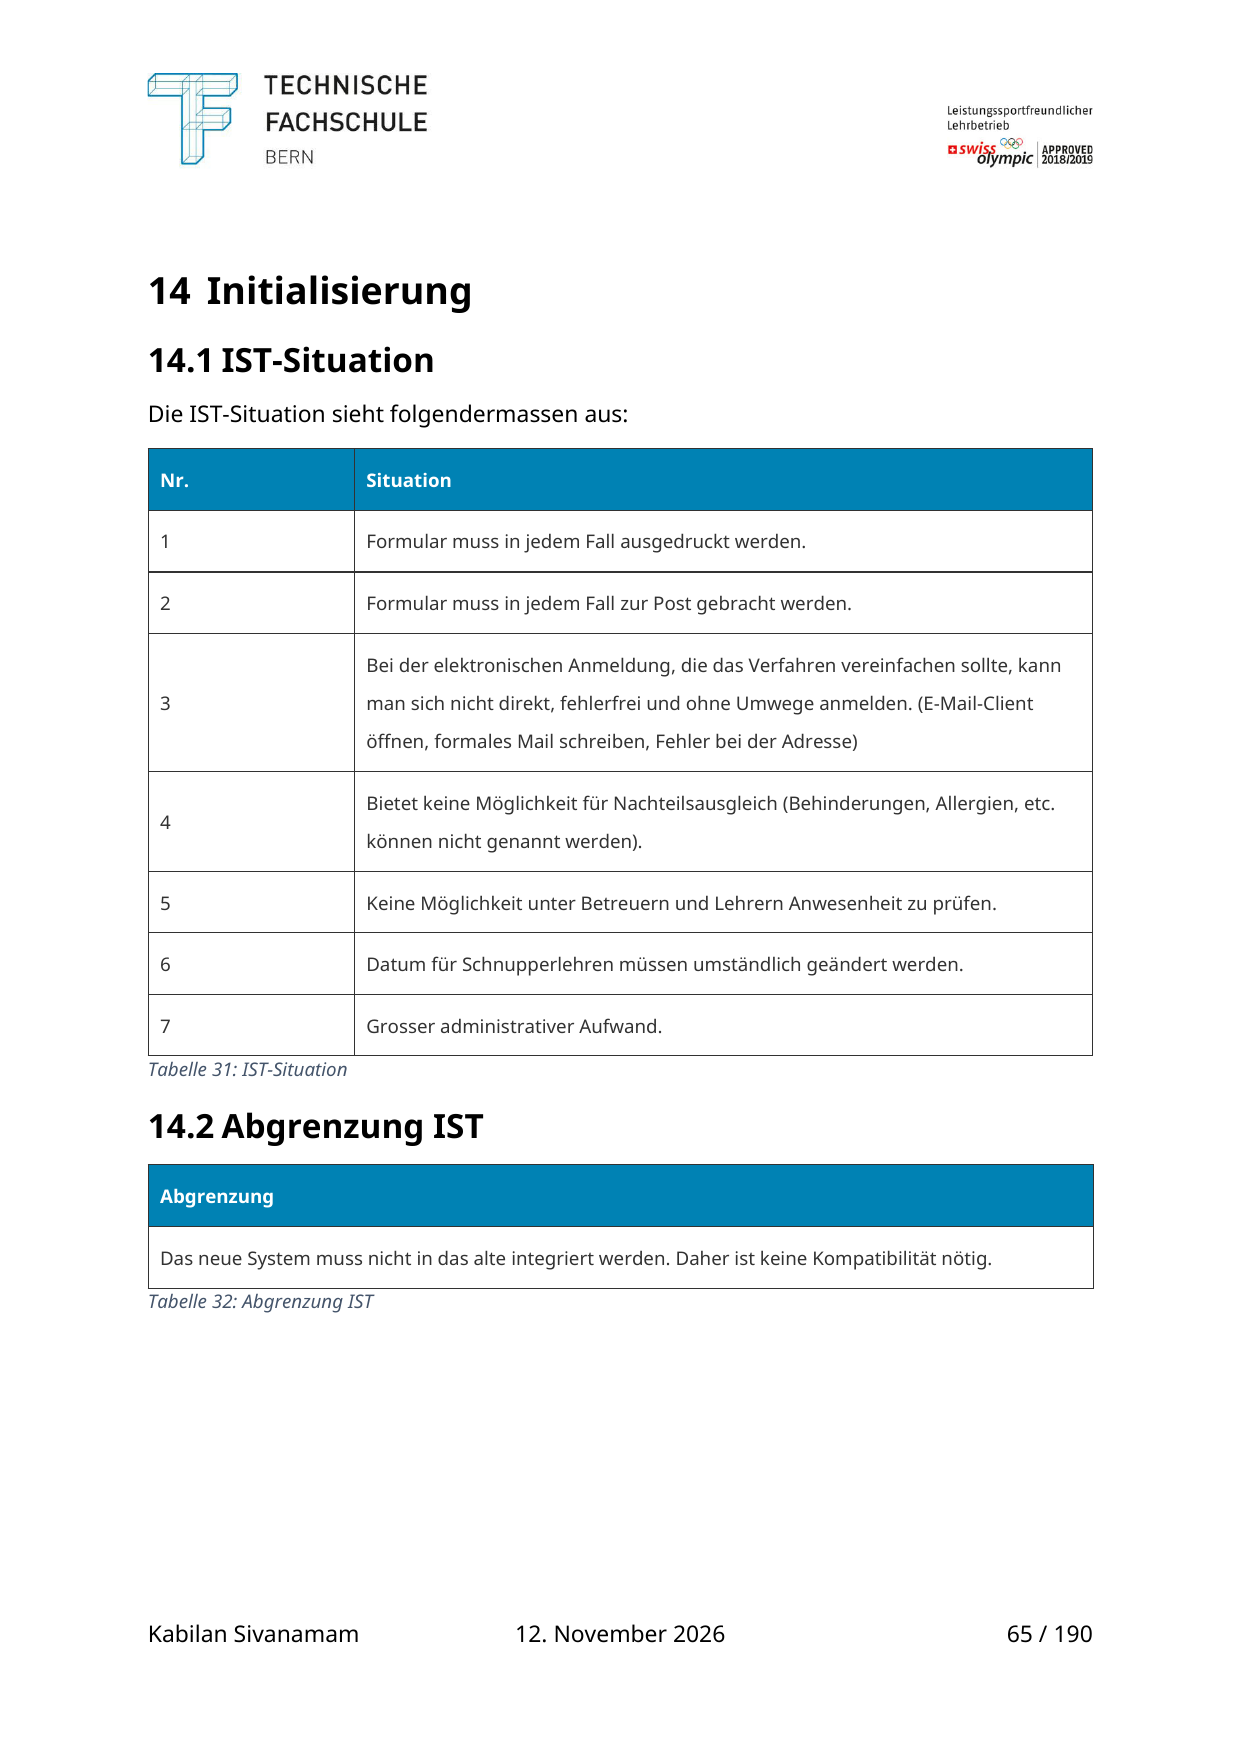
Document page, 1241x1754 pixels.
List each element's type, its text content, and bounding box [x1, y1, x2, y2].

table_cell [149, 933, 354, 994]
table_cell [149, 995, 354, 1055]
subtitle Initialisierung [148, 264, 1093, 316]
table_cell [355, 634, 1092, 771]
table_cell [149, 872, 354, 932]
text Die IST-Situation sieht folgendermassen aus: [148, 398, 1093, 429]
subtitle IST-Situation [148, 336, 1093, 382]
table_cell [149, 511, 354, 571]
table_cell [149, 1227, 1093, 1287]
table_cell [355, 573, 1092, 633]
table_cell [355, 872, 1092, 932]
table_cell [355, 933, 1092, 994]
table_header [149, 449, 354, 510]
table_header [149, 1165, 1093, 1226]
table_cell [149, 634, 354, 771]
subtitle Abgrenzung IST [148, 1103, 1093, 1148]
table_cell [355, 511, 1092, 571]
picture [147, 73, 1093, 196]
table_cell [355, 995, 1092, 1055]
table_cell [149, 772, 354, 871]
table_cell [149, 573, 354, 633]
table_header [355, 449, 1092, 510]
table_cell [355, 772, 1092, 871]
